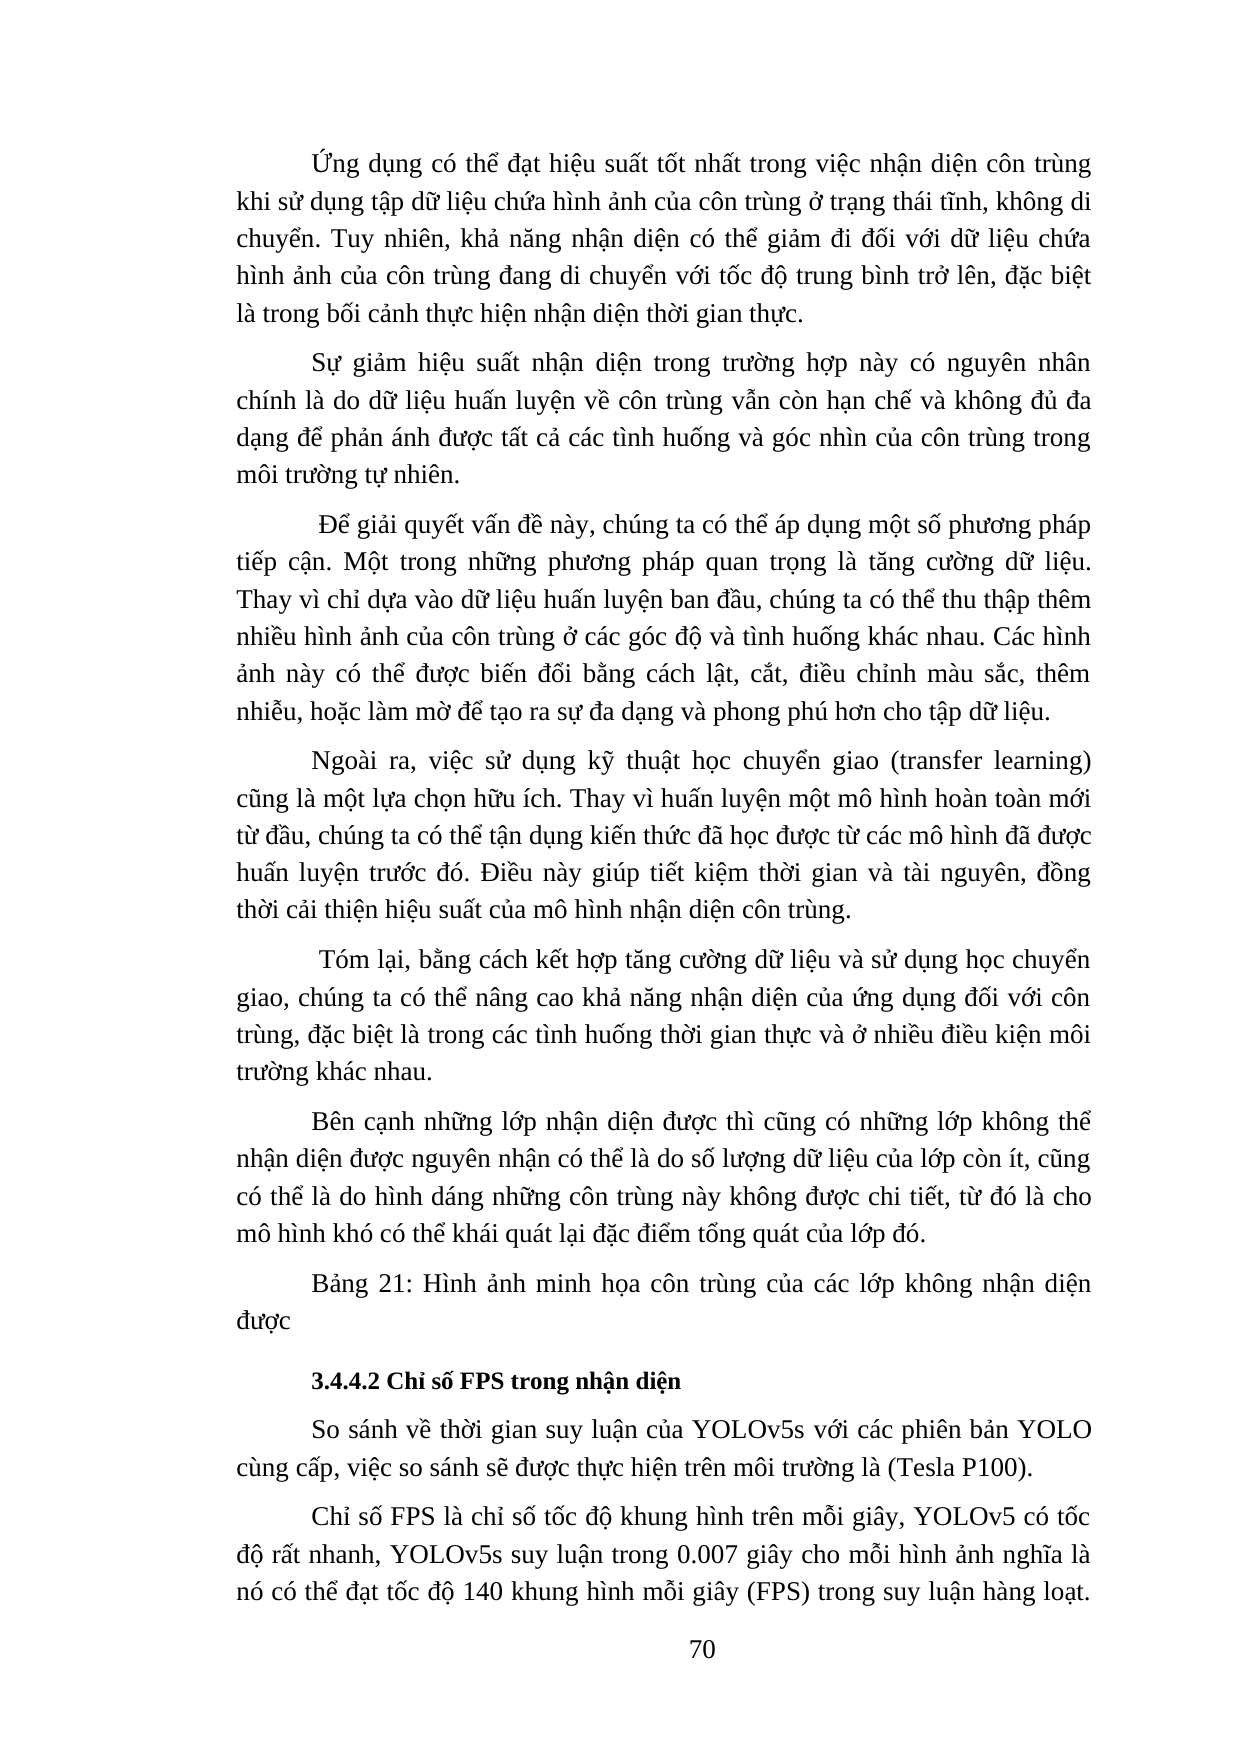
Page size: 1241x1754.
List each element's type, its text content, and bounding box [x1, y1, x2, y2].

text Sự giảm hiệu suất nhận diện trong trường hợp này có nguyên nhân chính là do dữ liệu huấn luyện về côn trùng vẫn còn hạn chế và không đủ đa dạng để phản ánh được tất cả các tình huống và góc nhìn của côn trùng trong môi trường tự nhiên. [236, 347, 1093, 489]
subtitle 3.4.4.2 Chỉ số FPS trong nhận diện [236, 1366, 1093, 1395]
text Bên cạnh những lớp nhận diện được thì cũng có những lớp không thể nhận diện được nguyên nhận có thể là do số lượng dữ liệu của lớp còn ít, cũng có thể là do hình dáng những côn trùng này không được chi tiết, từ đó là cho mô hình khó có thể khái quát lại đặc điểm tổng quát của lớp đó. [236, 1105, 1093, 1248]
text Ngoài ra, việc sử dụng kỹ thuật học chuyển giao (transfer learning) cũng là một lựa chọn hữu ích. Thay vì huấn luyện một mô hình hoàn toàn mới từ đầu, chúng ta có thể tận dụng kiến thức đã học được từ các mô hình đã được huấn luyện trước đó. Điều này giúp tiết kiệm thời gian và tài nguyên, đồng thời cải thiện hiệu suất của mô hình nhận diện côn trùng. [236, 744, 1093, 925]
text So sánh về thời gian suy luận của YOLOv5s với các phiên bản YOLO cùng cấp, việc so sánh sẽ được thực hiện trên môi trường là (Tesla P100). [236, 1413, 1093, 1482]
text Ứng dụng có thể đạt hiệu suất tốt nhất trong việc nhận diện côn trùng khi sử dụng tập dữ liệu chứa hình ảnh của côn trùng ở trạng thái tĩnh, không di chuyển. Tuy nhiên, khả năng nhận diện có thể giảm đi đối với dữ liệu chứa hình ảnh của côn trùng đang di chuyển với tốc độ trung bình trở lên, đặc biệt là trong bối cảnh thực hiện nhận diện thời gian thực. [236, 148, 1093, 328]
text Tóm lại, bằng cách kết hợp tăng cường dữ liệu và sử dụng học chuyển giao, chúng ta có thể nâng cao khả năng nhận diện của ứng dụng đối với côn trùng, đặc biệt là trong các tình huống thời gian thực và ở nhiều điều kiện môi trường khác nhau. [236, 943, 1093, 1086]
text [236, 1500, 1093, 1606]
text Bảng 21: Hình ảnh minh họa côn trùng của các lớp không nhận diện được [236, 1267, 1093, 1335]
text Để giải quyết vấn đề này, chúng ta có thể áp dụng một số phương pháp tiếp cận. Một trong những phương pháp quan trọng là tăng cường dữ liệu. Thay vì chỉ dựa vào dữ liệu huấn luyện ban đầu, chúng ta có thể thu thập thêm nhiều hình ảnh của côn trùng ở các góc độ và tình huống khác nhau. Các hình ảnh này có thể được biến đổi bằng cách lật, cắt, điều chỉnh màu sắc, thêm nhiễu, hoặc làm mờ để tạo ra sự đa dạng và phong phú hơn cho tập dữ liệu. [236, 508, 1093, 726]
